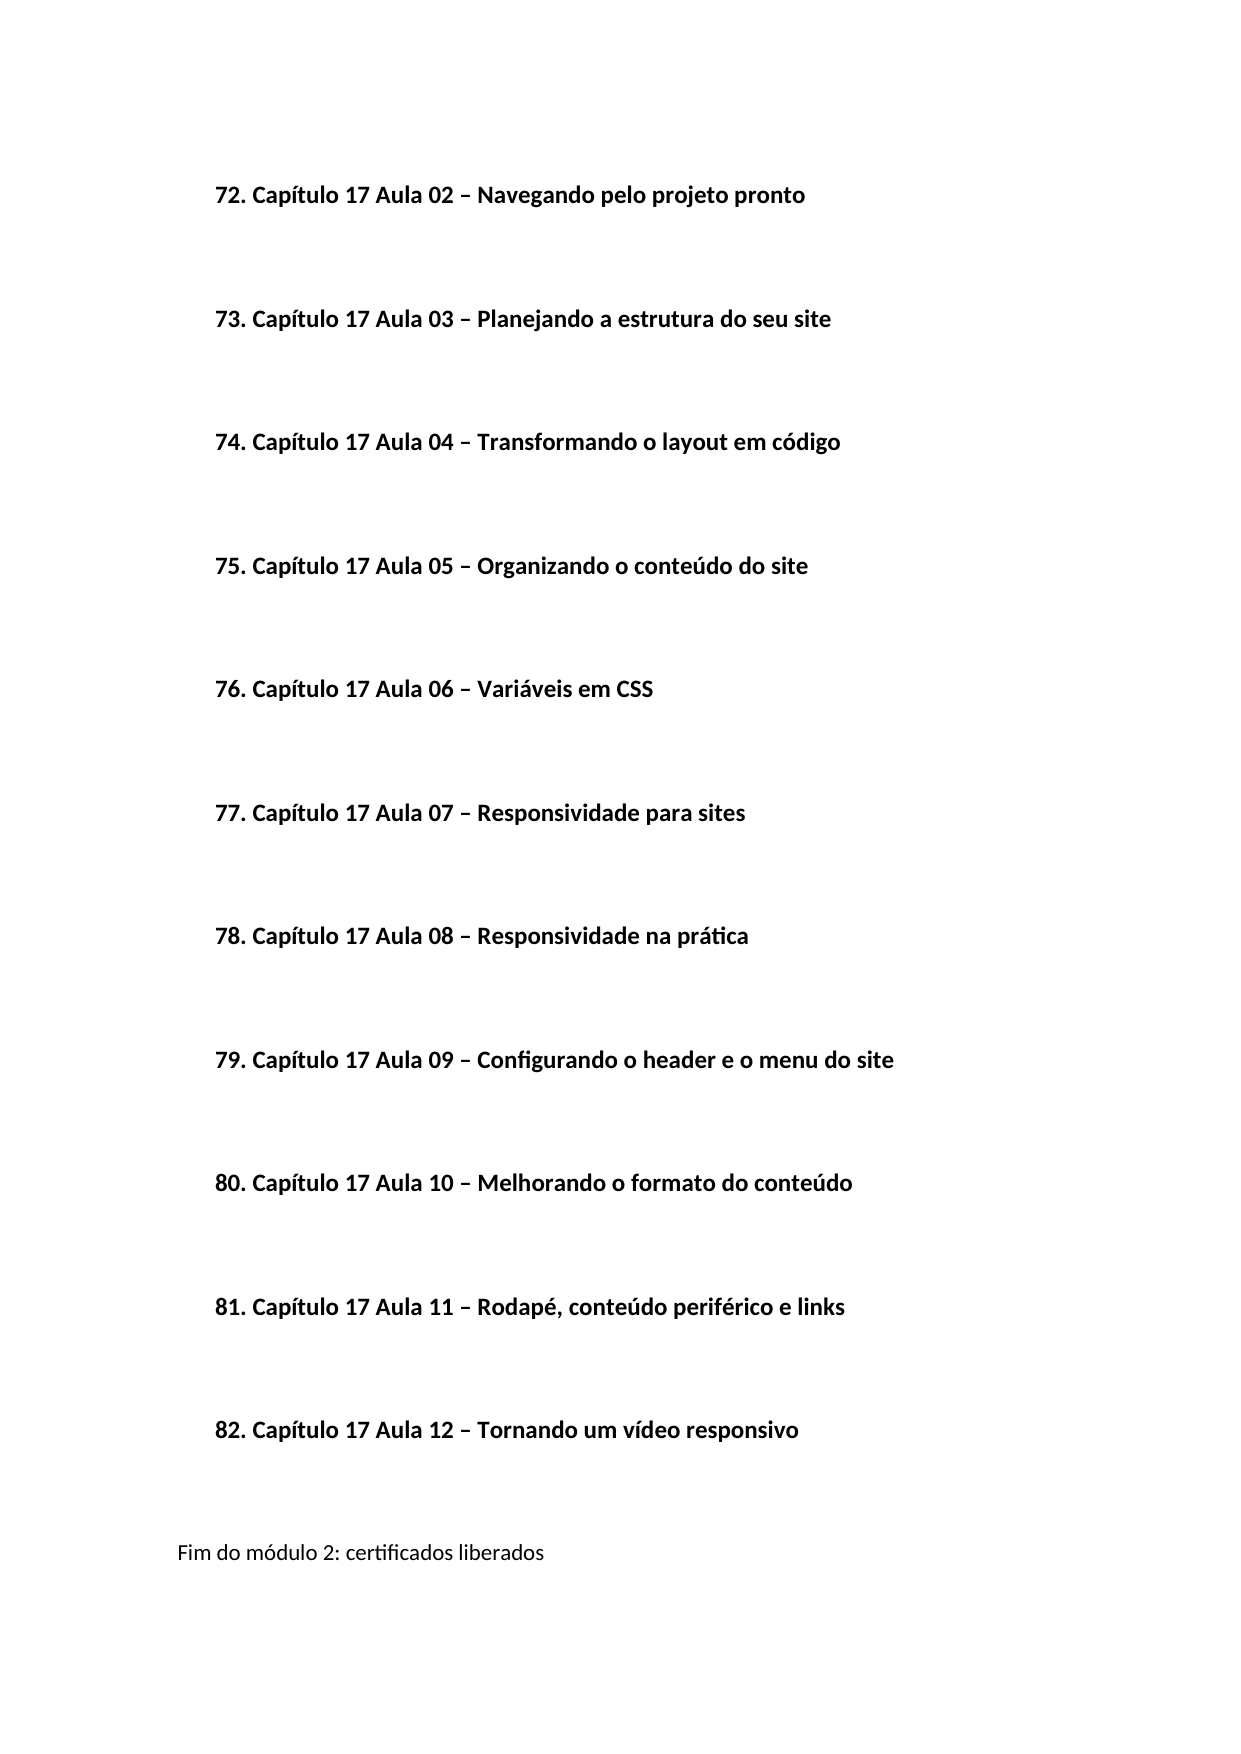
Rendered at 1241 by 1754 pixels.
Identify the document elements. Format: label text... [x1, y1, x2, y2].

list Capítulo 17 Aula 07 – Responsividade para sites [215, 797, 1063, 827]
list Capítulo 17 Aula 08 – Responsividade na prática [215, 921, 1063, 951]
text Fim do módulo 2: certificados liberados [177, 1538, 1063, 1566]
list Capítulo 17 Aula 09 – Configurando o header e o menu do site [215, 1044, 1063, 1074]
list Capítulo 17 Aula 06 – Variáveis em CSS [215, 673, 1063, 704]
list Capítulo 17 Aula 04 – Transformando o layout em código [215, 426, 1063, 457]
list Capítulo 17 Aula 11 – Rodapé, conteúdo periférico e links [215, 1291, 1063, 1322]
list Capítulo 17 Aula 05 – Organizando o conteúdo do site [215, 550, 1063, 580]
list Capítulo 17 Aula 03 – Planejando a estrutura do seu site [215, 303, 1063, 333]
list Capítulo 17 Aula 10 – Melhorando o formato do conteúdo [215, 1168, 1063, 1198]
list Capítulo 17 Aula 02 – Navegando pelo projeto pronto [215, 179, 1063, 210]
list Capítulo 17 Aula 12 – Tornando um vídeo responsivo [215, 1415, 1063, 1445]
